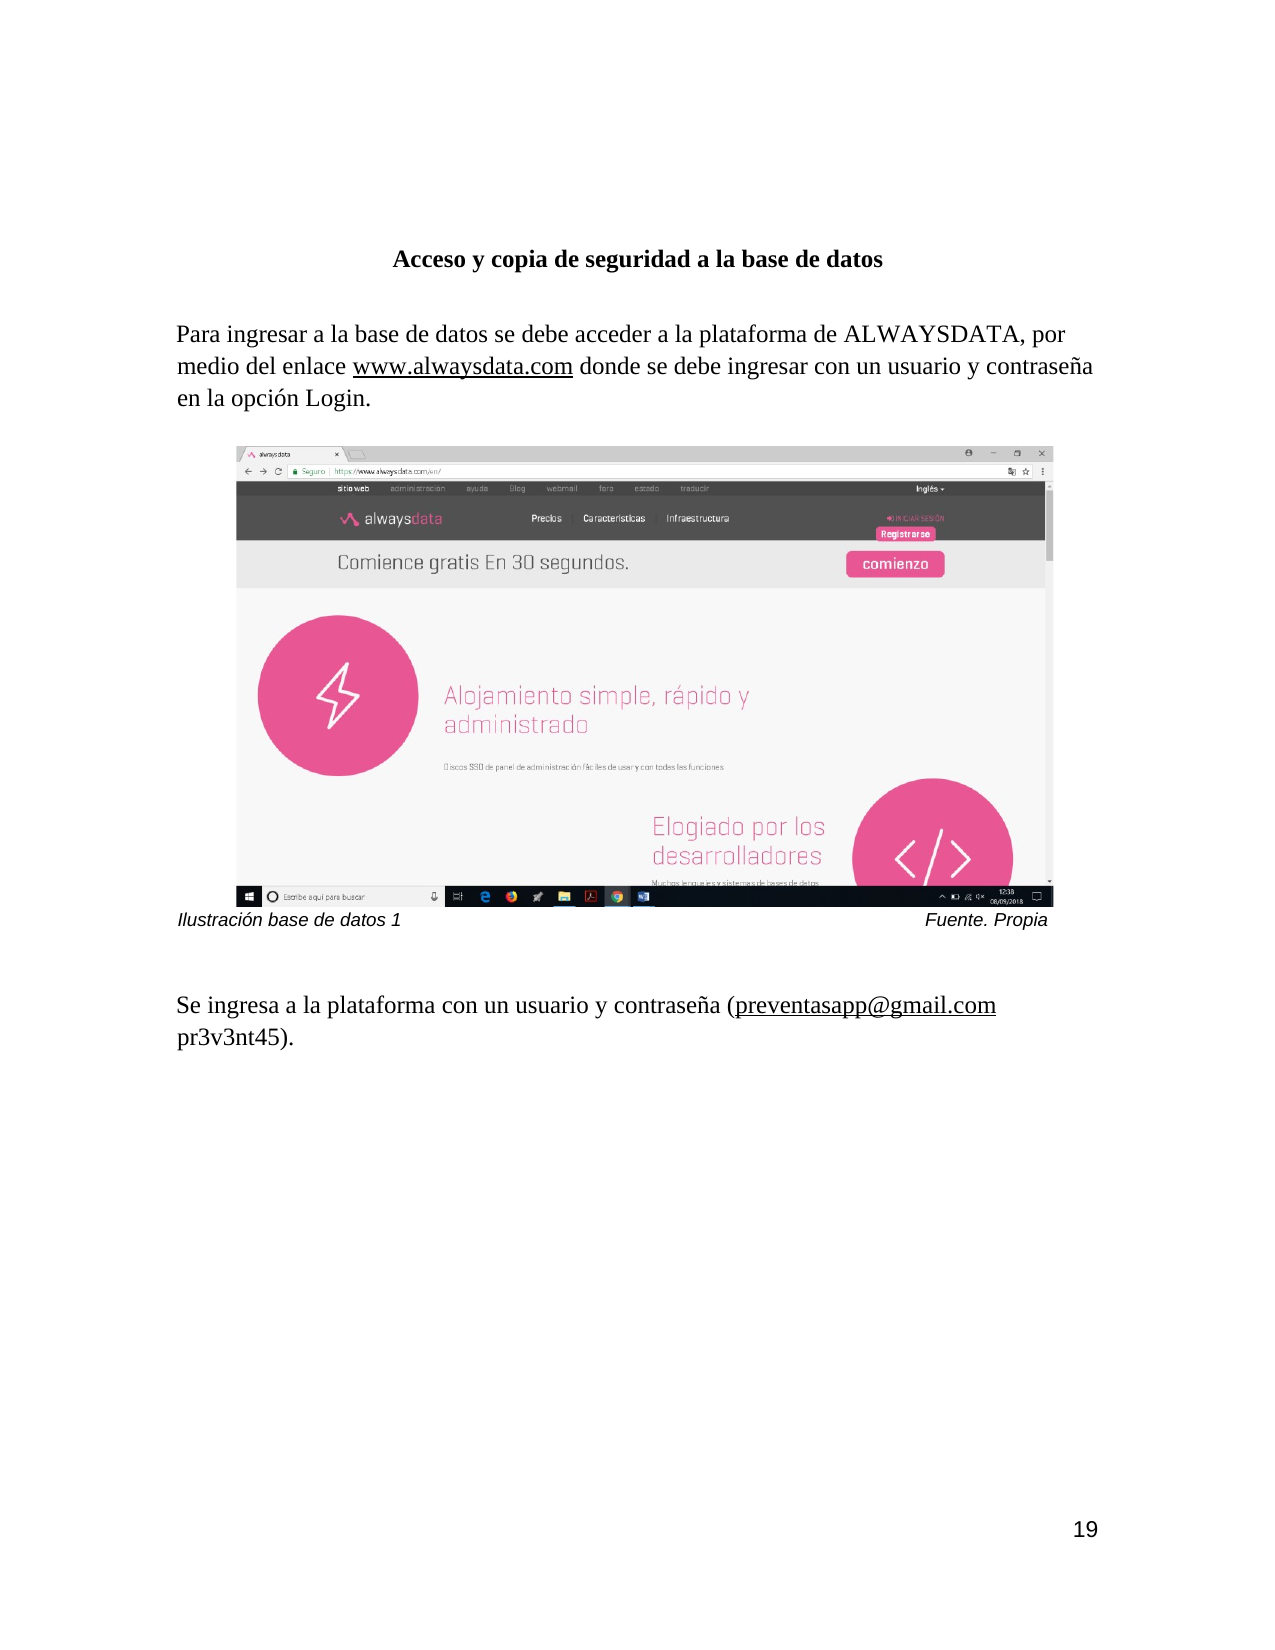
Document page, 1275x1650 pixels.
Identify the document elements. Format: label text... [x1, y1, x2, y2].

text Se ingresa a la plataforma con un usuario y contraseña (preventasapp@gmail.com pr3v3nt45). [176, 990, 1098, 1050]
subtitle Acceso y copia de seguridad a la base de datos [177, 244, 1098, 273]
text Para ingresar a la base de datos se debe acceder a la plataforma de ALWAYSDATA, por medio del enlace www.alwaysdata.com donde se debe ingresar con un usuario y contraseña en la opción Login. [176, 319, 1098, 412]
text Ilustración base de datos 1 Fuente. Propia [177, 908, 1171, 930]
picture [236, 446, 1054, 907]
